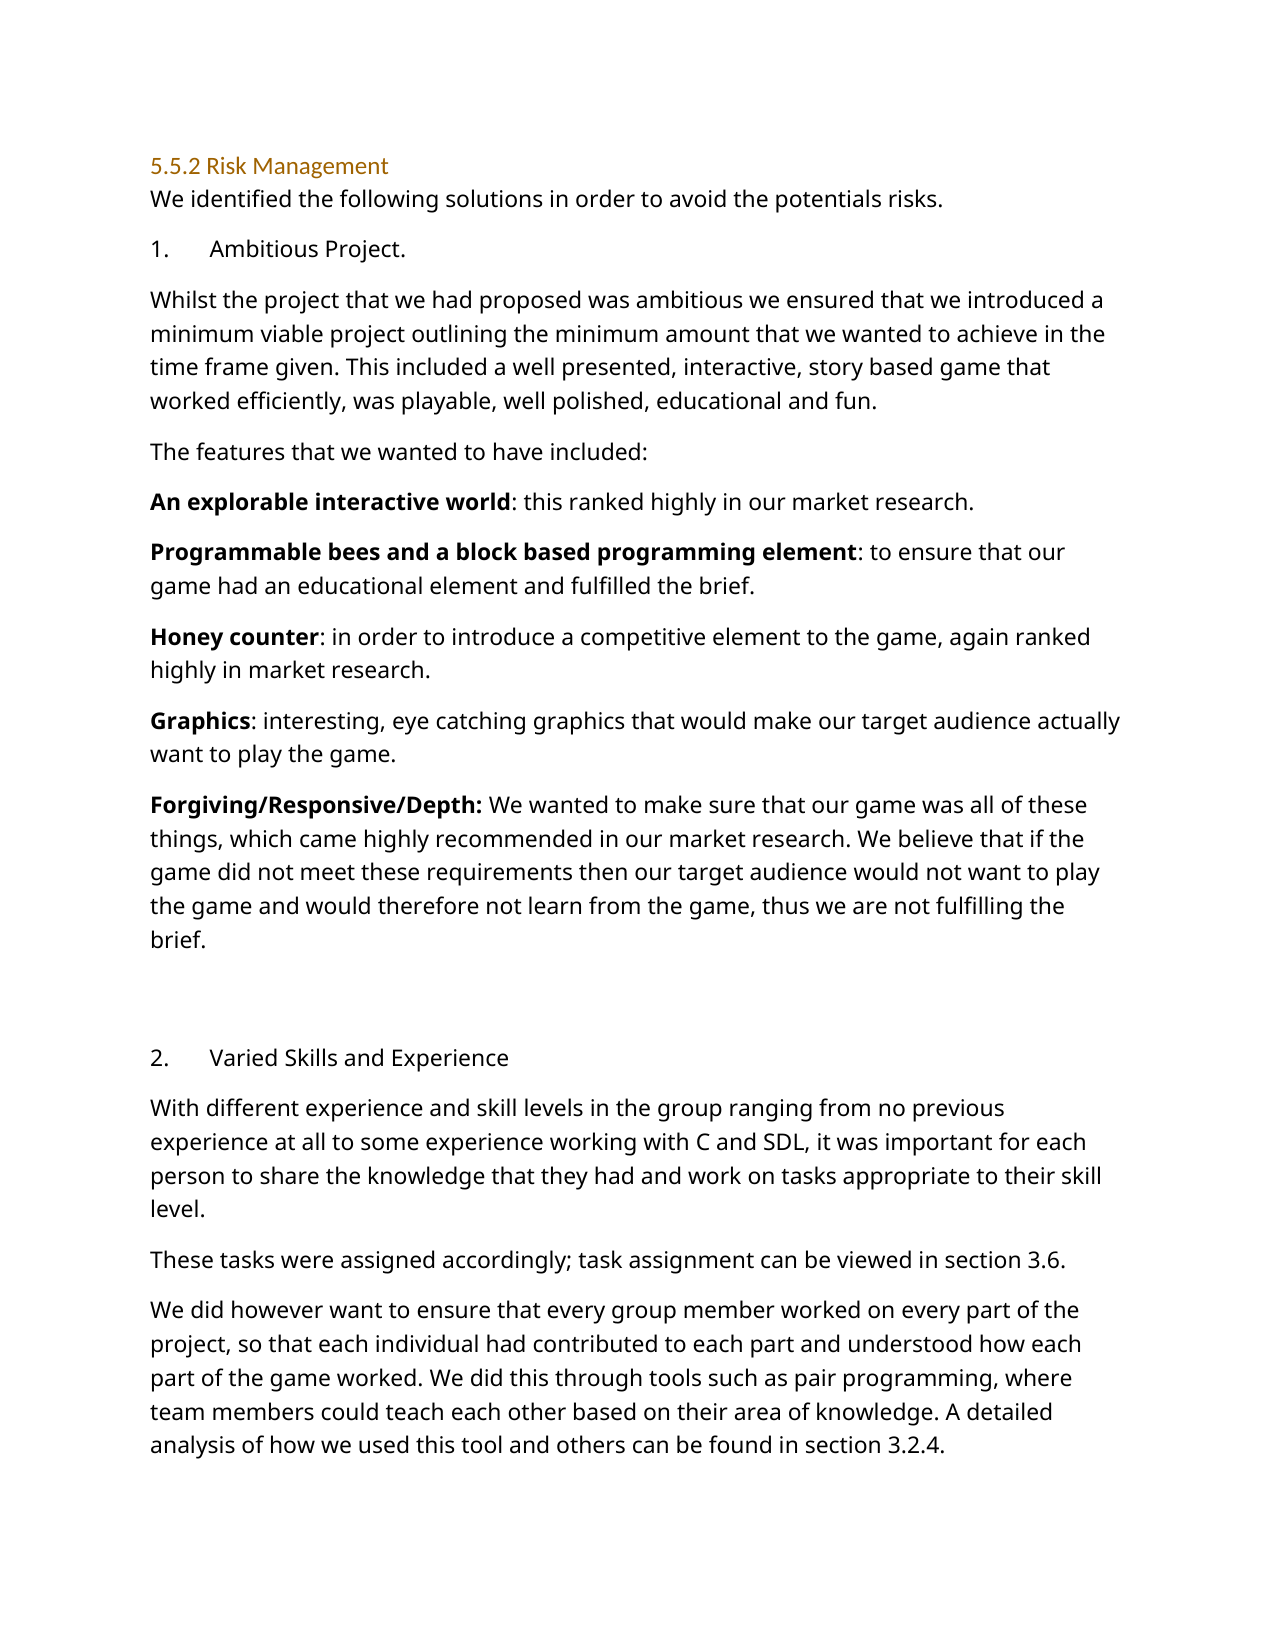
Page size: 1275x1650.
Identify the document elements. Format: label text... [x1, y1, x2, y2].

text 1. Ambitious Project. [150, 233, 1125, 264]
text Honey counter: in order to introduce a competitive element to the game, again ranked highly in market research. [150, 620, 1125, 685]
text We identified the following solutions in order to avoid the potentials risks. [150, 183, 1125, 214]
text An explorable interactive world: this ranked highly in our market research. [150, 486, 1125, 517]
text We did however want to ensure that every group member worked on every part of the project, so that each individual had contributed to each part and understood how each part of the game worked. We did this through tools such as pair programming, where team members could teach each other based on their area of knowledge. A detailed analysis of how we used this tool and others can be found in section 3.2.4. [150, 1294, 1125, 1460]
text Forgiving/Responsive/Depth: We wanted to make sure that our game was all of these things, which came highly recommended in our market research. We believe that if the game did not meet these requirements then our target audience would not want to play the game and would therefore not learn from the game, thus we are not fulfilling the brief. [150, 789, 1125, 1022]
text These tasks were assigned accordingly; task assignment can be viewed in section 3.6. [150, 1244, 1125, 1275]
text Graphics: interesting, eye catching graphics that would make our target audience actually want to play the game. [150, 704, 1125, 769]
text Programmable bees and a block based programming element: to ensure that our game had an educational element and fulfilled the brief. [150, 536, 1125, 601]
text 2. Varied Skills and Experience [150, 1042, 1125, 1073]
text Whilst the project that we had proposed was ambitious we ensured that we introduced a minimum viable project outlining the minimum amount that we wanted to achieve in the time frame given. This included a well presented, interactive, story based game that worked efficiently, was playable, well polished, educational and fun. [150, 284, 1125, 416]
subtitle 5.5.2 Risk Management [150, 150, 1125, 181]
text The features that we wanted to have included: [150, 435, 1125, 467]
text With different experience and skill levels in the group ranging from no previous experience at all to some experience working with C and SDL, it was important for each person to share the knowledge that they had and work on tasks appropriate to their skill level. [150, 1092, 1125, 1224]
